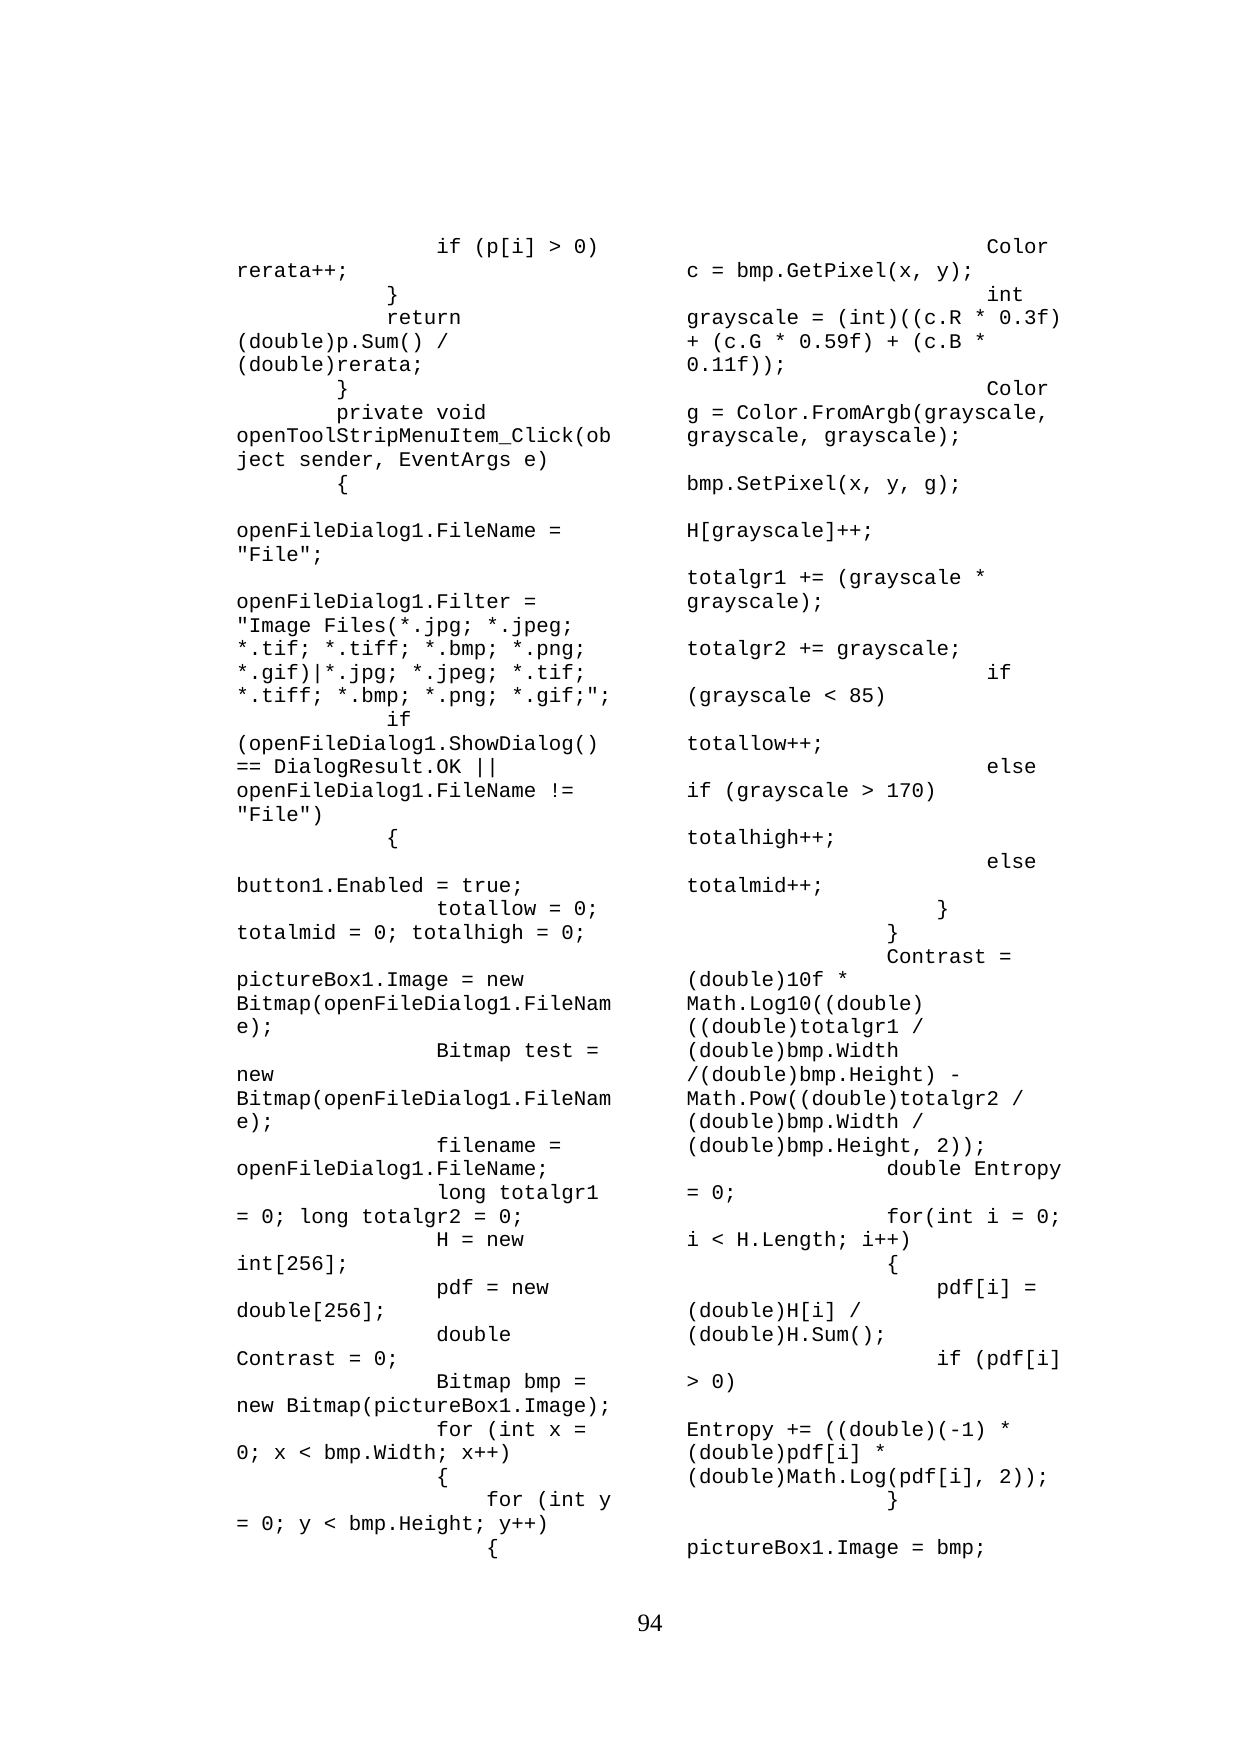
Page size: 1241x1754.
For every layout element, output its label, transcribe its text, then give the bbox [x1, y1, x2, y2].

text button1.Enabled = true; [236, 851, 613, 898]
text if (openFileDialog1.ShowDialog() == DialogResult.OK || openFileDialog1.FileName != "File") [236, 709, 613, 827]
text if (p[i] > 0) rerata++; [236, 236, 613, 283]
text openFileDialog1.Filter = "Image Files(*.jpg; *.jpeg; *.tif; *.tiff; *.bmp; *.png; *.gif)|*.jpg; *.jpeg; *.tif; *.tiff; *.bmp; *.png; *.gif;"; [236, 567, 613, 709]
text totallow++; [686, 709, 1063, 756]
text Color c = bmp.GetPixel(x, y); [686, 236, 1063, 283]
text else totalmid++; [686, 851, 1063, 898]
text } [686, 898, 1063, 922]
text for(int i = 0; i < H.Length; i++) [686, 1206, 1063, 1253]
text return (double)p.Sum() / (double)rerata; [236, 307, 613, 378]
text Contrast = (double)10f * Math.Log10((double)((double)totalgr1 / (double)bmp.Width /(double)bmp.Height) - Math.Pow((double)totalgr2 / (double)bmp.Width / (double)bmp.Height, 2)); [686, 946, 1063, 1158]
text double Contrast = 0; [236, 1324, 613, 1371]
text Entropy += ((double)(-1) * (double)pdf[i] * (double)Math.Log(pdf[i], 2)); [686, 1395, 1063, 1489]
text if (pdf[i] > 0) [686, 1348, 1063, 1395]
text { [236, 1466, 613, 1489]
text pdf = new double[256]; [236, 1277, 613, 1324]
text Color g = Color.FromArgb(grayscale, grayscale, grayscale); [686, 378, 1063, 449]
text } [236, 378, 613, 402]
text { [236, 827, 613, 851]
text pictureBox1.Image = bmp; [686, 1513, 1063, 1560]
text long totalgr1 = 0; long totalgr2 = 0; [236, 1182, 613, 1229]
text pictureBox1.Image = new Bitmap(openFileDialog1.FileName); [236, 946, 613, 1040]
text for (int x = 0; x < bmp.Width; x++) [236, 1418, 613, 1466]
text totalgr1 += (grayscale * grayscale); [686, 544, 1063, 614]
text filename = openFileDialog1.FileName; [236, 1135, 613, 1182]
text totalgr2 += grayscale; [686, 614, 1063, 662]
text totallow = 0; totalmid = 0; totalhigh = 0; [236, 898, 613, 946]
text bmp.SetPixel(x, y, g); [686, 449, 1063, 496]
text private void openToolStripMenuItem_Click(object sender, EventArgs e) [236, 402, 613, 473]
text { [236, 473, 613, 496]
text } [686, 1489, 1063, 1513]
text H[grayscale]++; [686, 496, 1063, 544]
text openFileDialog1.FileName = "File"; [236, 496, 613, 567]
text } [686, 922, 1063, 946]
text pdf[i] = (double)H[i] / (double)H.Sum(); [686, 1277, 1063, 1348]
text { [686, 1253, 1063, 1277]
text } [236, 283, 613, 307]
text Bitmap bmp = new Bitmap(pictureBox1.Image); [236, 1371, 613, 1418]
text if (grayscale < 85) [686, 662, 1063, 709]
text else if (grayscale > 170) [686, 756, 1063, 804]
text int grayscale = (int)((c.R * 0.3f) + (c.G * 0.59f) + (c.B * 0.11f)); [686, 283, 1063, 378]
text Bitmap test = new Bitmap(openFileDialog1.FileName); [236, 1040, 613, 1135]
text H = new int[256]; [236, 1229, 613, 1277]
text for (int y = 0; y < bmp.Height; y++) [236, 1489, 613, 1537]
text totalhigh++; [686, 804, 1063, 851]
text double Entropy = 0; [686, 1158, 1063, 1206]
text { [236, 1537, 613, 1560]
